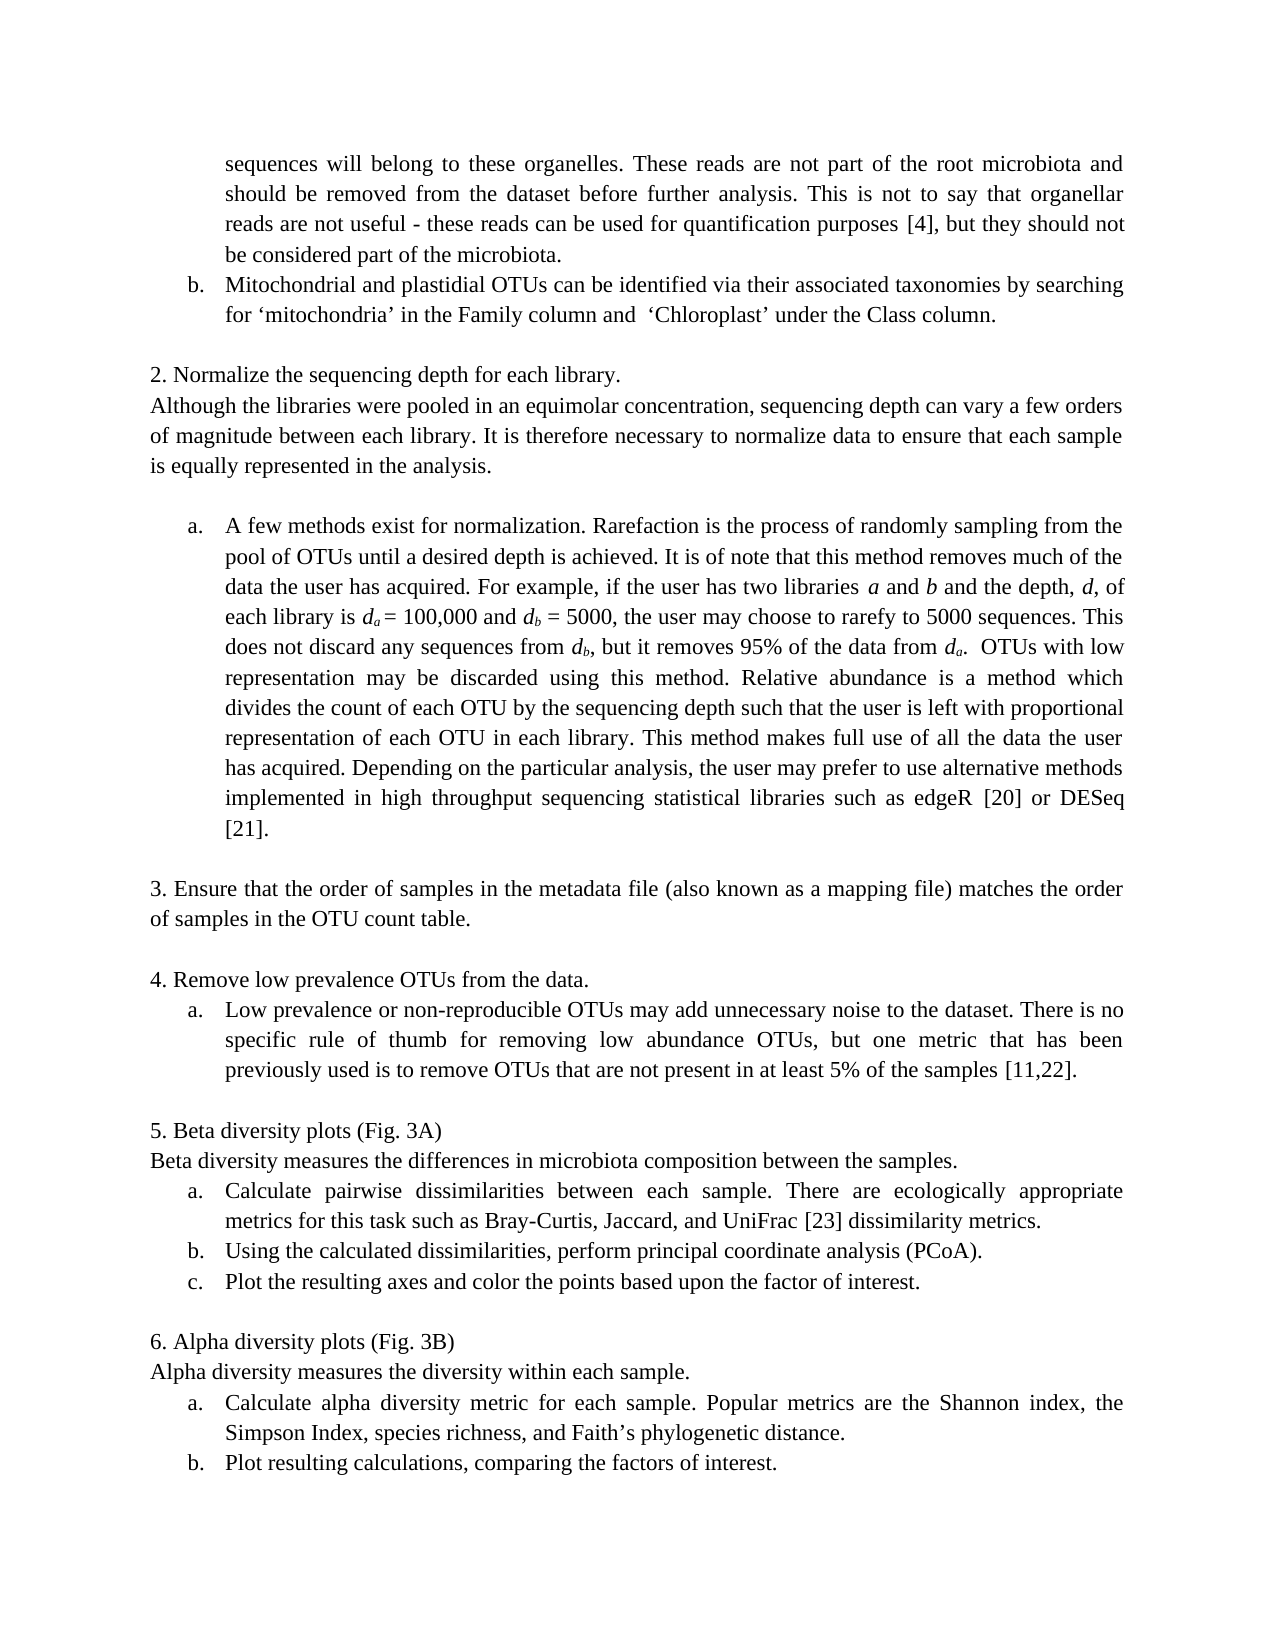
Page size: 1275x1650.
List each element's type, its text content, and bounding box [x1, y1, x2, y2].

list Plot the resulting axes and color the points based upon the factor of interest. [187, 1268, 1125, 1294]
list Low prevalence or non-reproducible OTUs may add unnecessary noise to the dataset. There is no specific rule of thumb for removing low abundance OTUs, but one metric that has been previously used is to remove OTUs that are not present in at least 5% of the samples [11,22]. [187, 996, 1125, 1083]
text Alpha diversity measures the diversity within each sample. [150, 1358, 1125, 1385]
text 5. Beta diversity plots (Fig. 3A) [150, 1117, 1125, 1143]
text 3. Ensure that the order of samples in the metadata file (also known as a mapping file) matches the order of samples in the OTU count table. [150, 875, 1125, 932]
text 4. Remove low prevalence OTUs from the data. [150, 966, 1125, 992]
list Calculate alpha diversity metric for each sample. Popular metrics are the Shannon index, the Simpson Index, species richness, and Faith’s phylogenetic distance. [187, 1388, 1125, 1445]
text Beta diversity measures the differences in microbiota composition between the samples. [150, 1147, 1125, 1173]
list Calculate pairwise dissimilarities between each sample. There are ecologically appropriate metrics for this task such as Bray-Curtis, Jaccard, and UniFrac [23] dissimilarity metrics. [187, 1177, 1125, 1234]
list Mitochondrial and plastidial OTUs can be identified via their associated taxonomies by searching for ‘mitochondria’ in the Family column and ‘Chloroplast’ under the Class column. [187, 271, 1125, 327]
list A few methods exist for normalization. Rarefaction is the process of randomly sampling from the pool of OTUs until a desired depth is achieved. It is of note that this method removes much of the data the user has acquired. For example, if the user has two libraries a and b and the depth, d, of each library is da = 100,000 and db = 5000, the user may choose to rarefy to 5000 sequences. This does not discard any sequences from db, but it removes 95% of the data from da. OTUs with low representation may be discarded using this method. Relative abundance is a method which divides the count of each OTU by the sequencing depth such that the user is left with proportional representation of each OTU in each library. This method makes full use of all the data the user has acquired. Depending on the particular analysis, the user may prefer to use alternative methods implemented in high throughput sequencing statistical libraries such as edgeR [20] or DESeq [21]. [187, 512, 1125, 841]
list Using the calculated dissimilarities, perform principal coordinate analysis (PCoA). [187, 1237, 1125, 1264]
text 2. Normalize the sequencing depth for each library. [150, 361, 1125, 388]
list Plot resulting calculations, comparing the factors of interest. [187, 1449, 1125, 1475]
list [187, 150, 1125, 267]
text 6. Alpha diversity plots (Fig. 3B) [150, 1328, 1125, 1354]
text Although the libraries were pooled in an equimolar concentration, sequencing depth can vary a few orders of magnitude between each library. It is therefore necessary to normalize data to ensure that each sample is equally represented in the analysis. [150, 392, 1125, 478]
